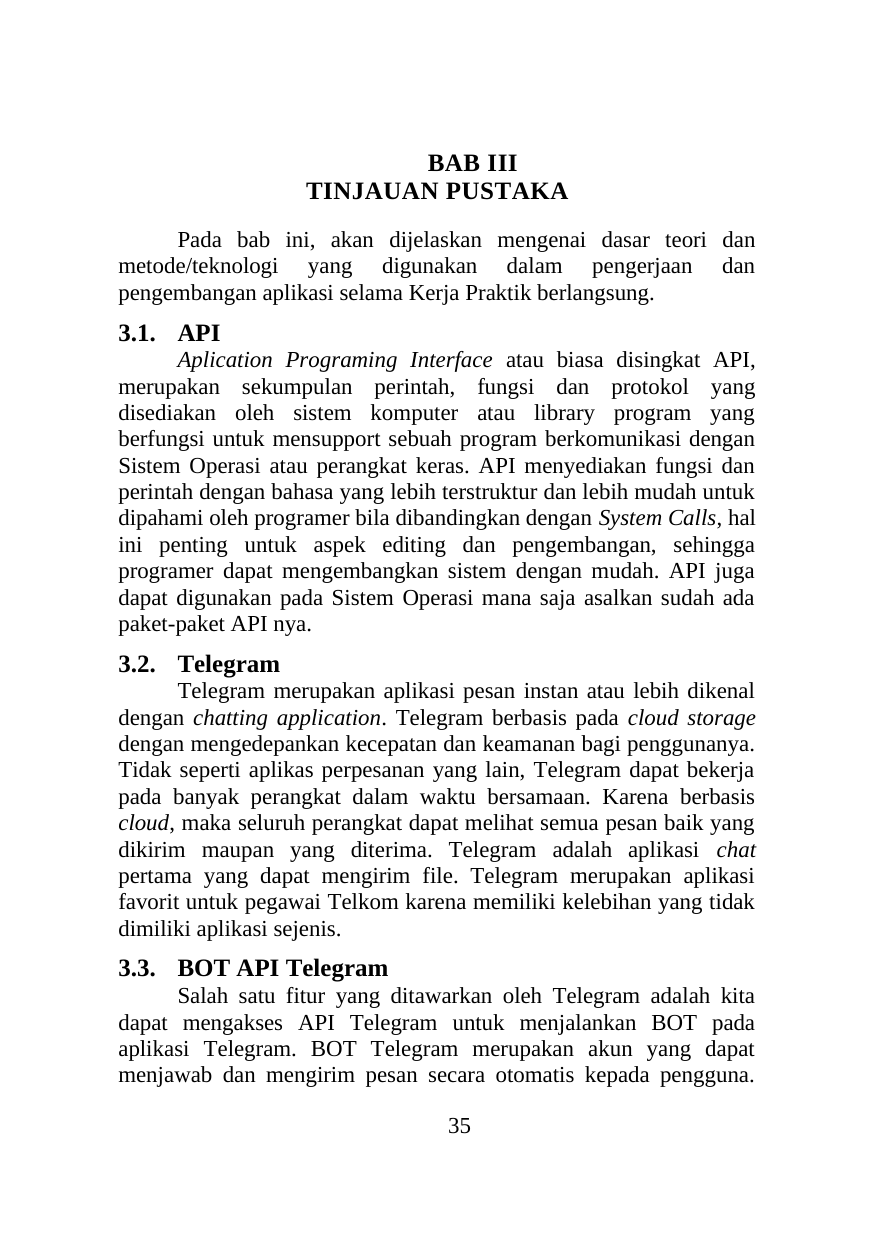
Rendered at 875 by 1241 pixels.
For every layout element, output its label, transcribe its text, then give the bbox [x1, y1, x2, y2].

text Telegram merupakan aplikasi pesan instan atau lebih dikenal dengan chatting application. Telegram berbasis pada cloud storage dengan mengedepankan kecepatan dan keamanan bagi penggunanya. Tidak seperti aplikas perpesanan yang lain, Telegram dapat bekerja pada banyak perangkat dalam waktu bersamaan. Karena berbasis cloud, maka seluruh perangkat dapat melihat semua pesan baik yang dikirim maupan yang diterima. Telegram adalah aplikasi chat pertama yang dapat mengirim file. Telegram merupakan aplikasi favorit untuk pegawai Telkom karena memiliki kelebihan yang tidak dimiliki aplikasi sejenis. [118, 677, 756, 941]
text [118, 982, 756, 1088]
text Aplication Programing Interface atau biasa disingkat API, merupakan sekumpulan perintah, fungsi dan protokol yang disediakan oleh sistem komputer atau library program yang berfungsi untuk mensupport sebuah program berkomunikasi dengan Sistem Operasi atau perangkat keras. API menyediakan fungsi dan perintah dengan bahasa yang lebih terstruktur dan lebih mudah untuk dipahami oleh programer bila dibandingkan dengan System Calls, hal ini penting untuk aspek editing dan pengembangan, sehingga programer dapat mengembangkan sistem dengan mudah. API juga dapat digunakan pada Sistem Operasi mana saja asalkan sudah ada paket-paket API nya. [118, 346, 756, 636]
text Pada bab ini, akan dijelaskan mengenai dasar teori dan metode/teknologi yang digunakan dalam pengerjaan dan pengembangan aplikasi selama Kerja Praktik berlangsung. [118, 226, 756, 305]
subtitle Telegram [118, 649, 756, 677]
subtitle BOT API Telegram [118, 953, 756, 982]
subtitle BAB III TINJAUAN PUSTAKA [118, 148, 756, 205]
subtitle API [118, 318, 756, 346]
